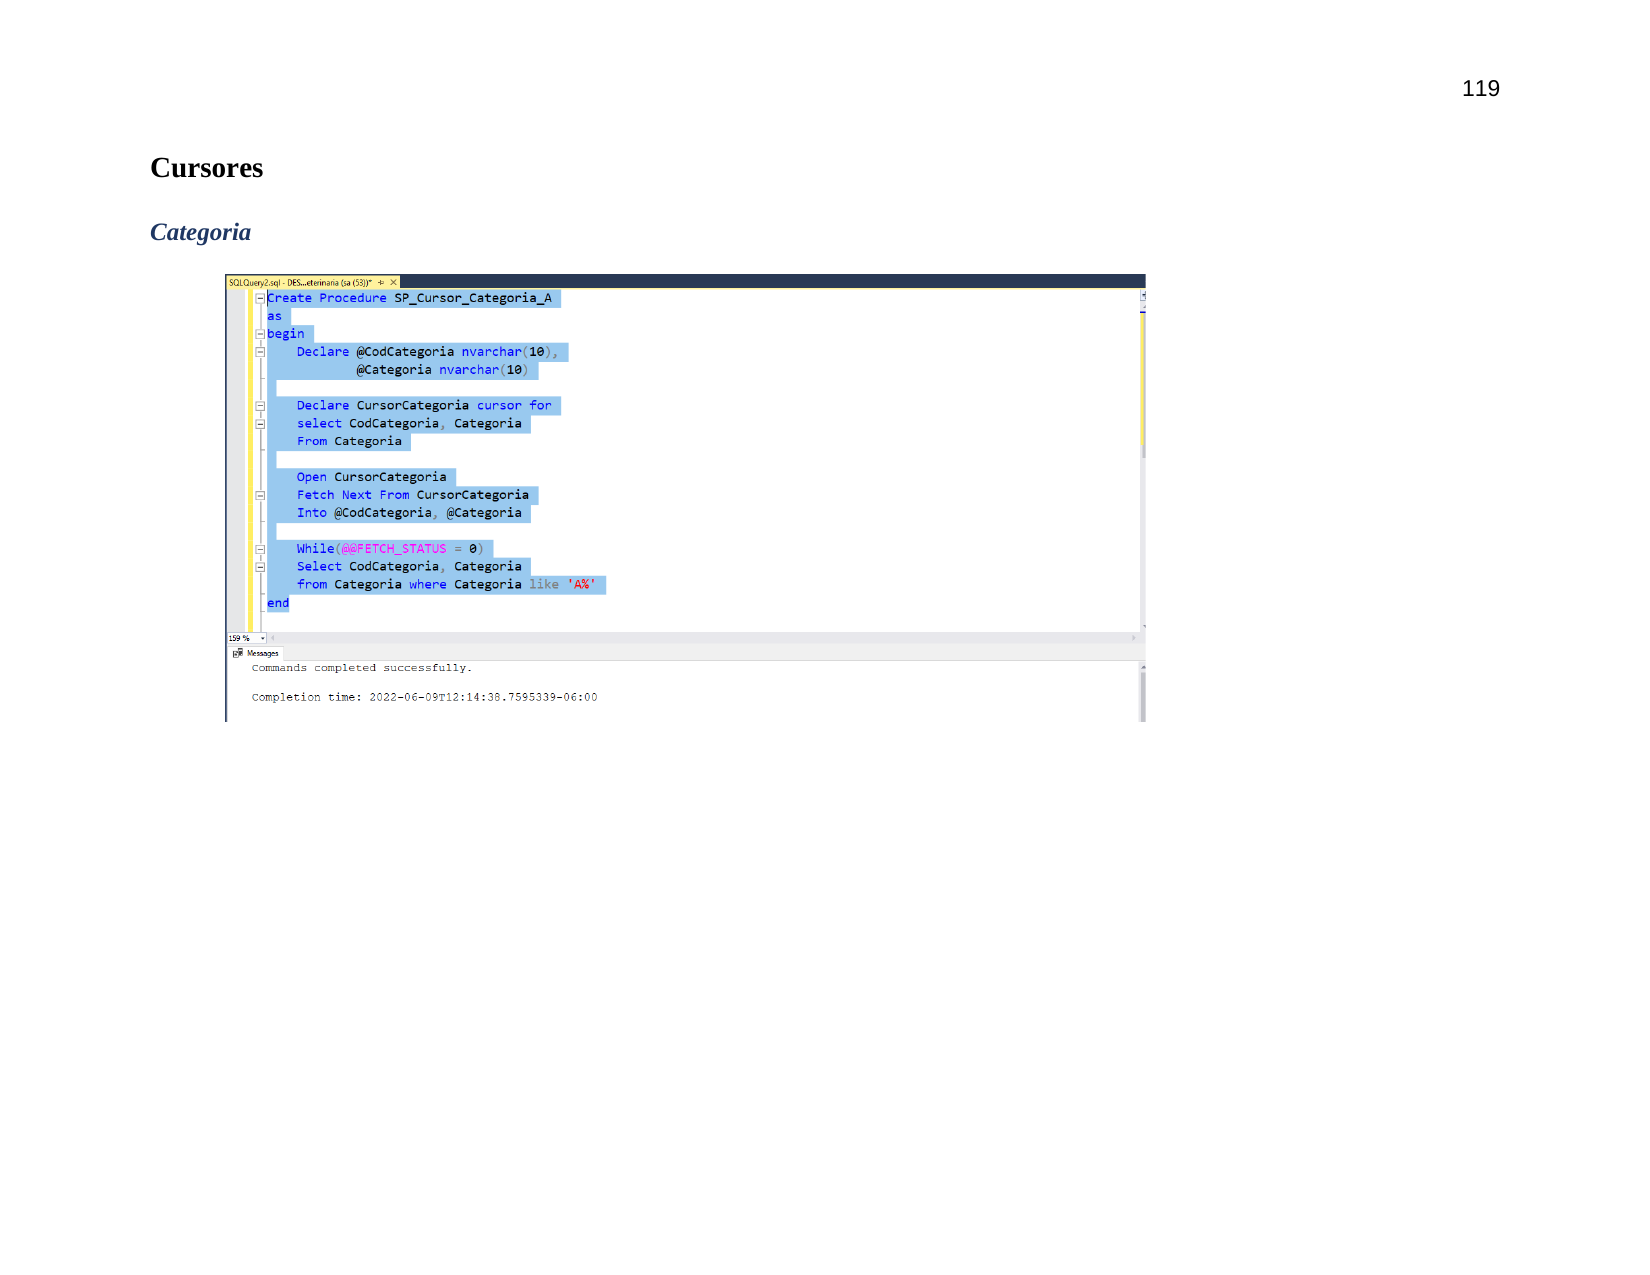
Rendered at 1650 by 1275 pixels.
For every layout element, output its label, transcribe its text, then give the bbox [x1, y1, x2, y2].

subtitle Cursores [150, 150, 1500, 183]
subtitle Categoria [150, 217, 1500, 246]
picture [225, 274, 1146, 722]
